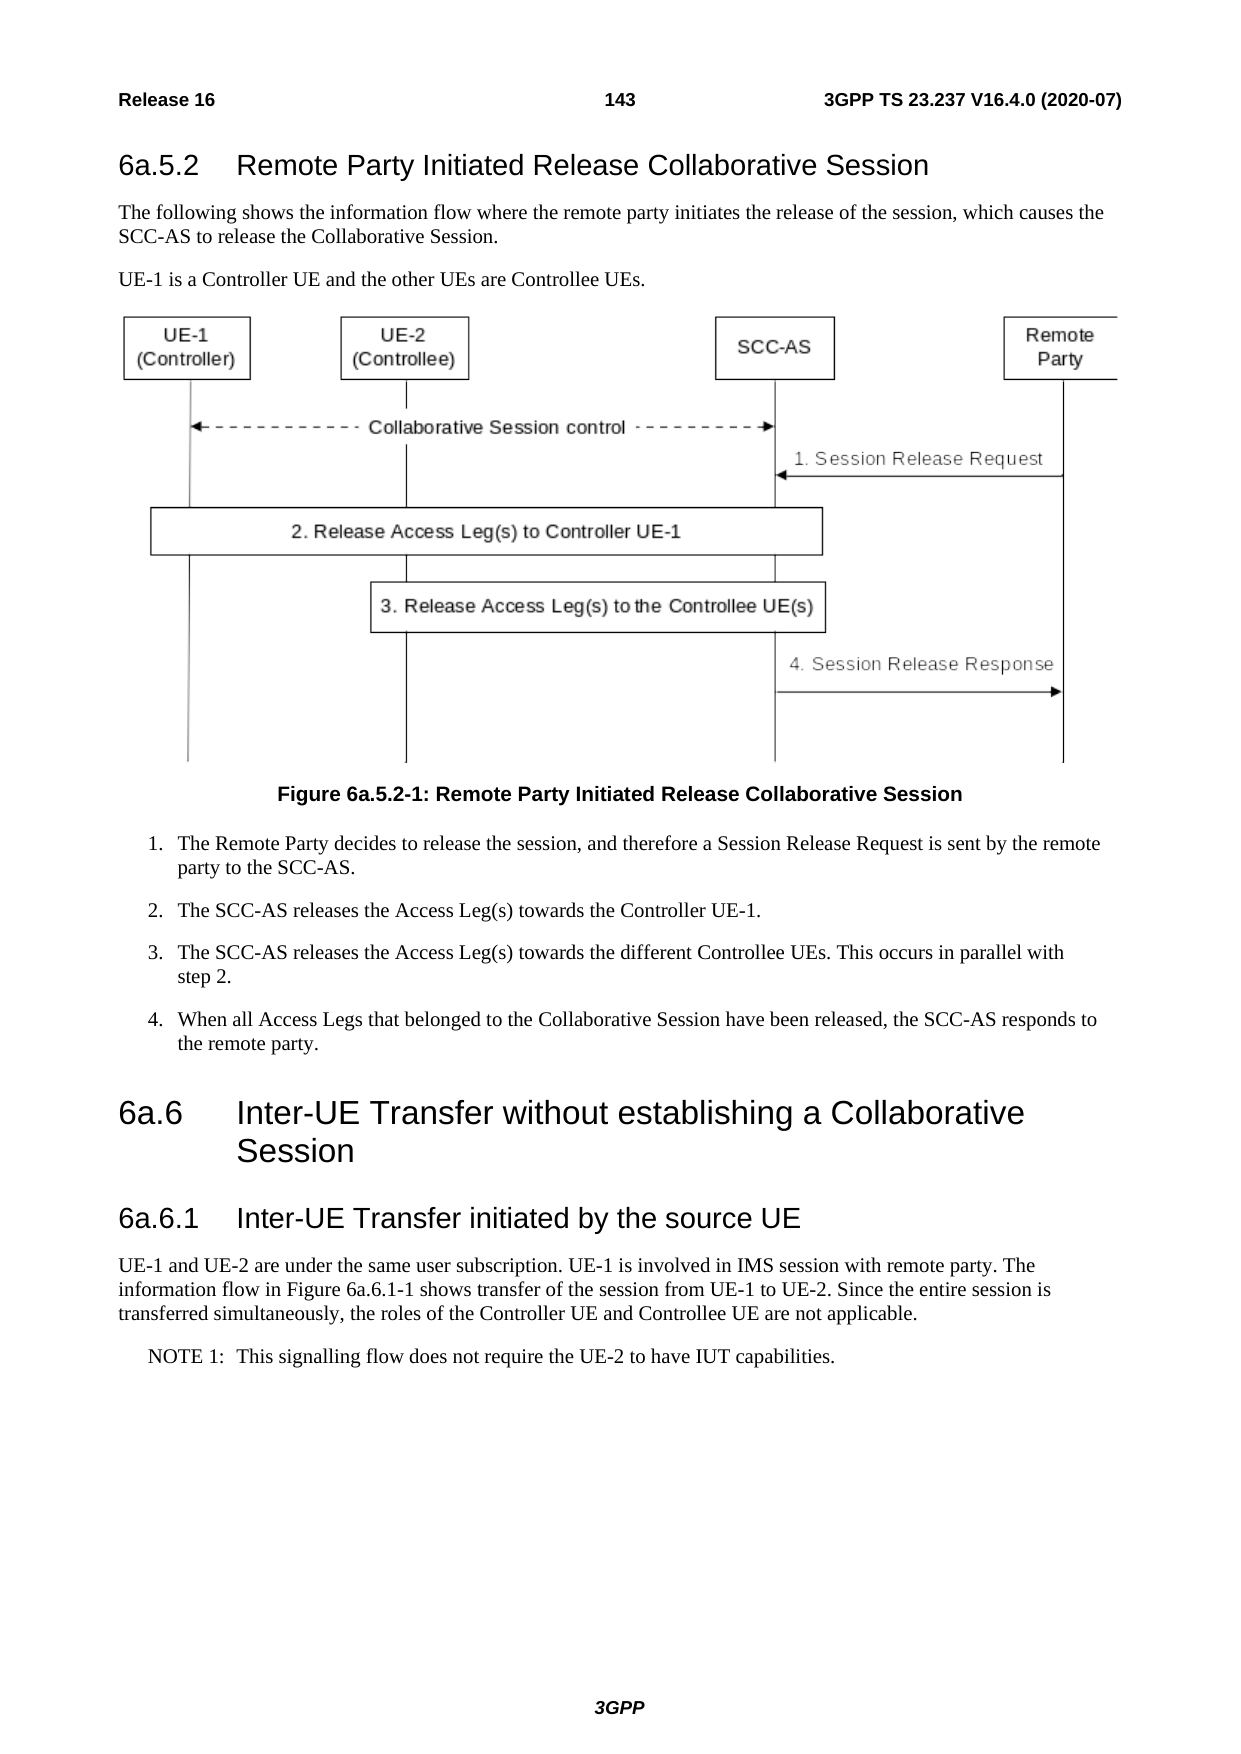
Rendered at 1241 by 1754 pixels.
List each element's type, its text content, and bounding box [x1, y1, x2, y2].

text 2. The SCC-AS releases the Access Leg(s) towards the Controller UE-1. [148, 897, 1122, 922]
subtitle 6a.5.2 Remote Party Initiated Release Collaborative Session [118, 147, 1122, 181]
subtitle 6a.6.1 Inter-UE Transfer initiated by the source UE [118, 1201, 1122, 1234]
subtitle 6a.6 Inter-UE Transfer without establishing a Collaborative Session [118, 1093, 1122, 1170]
text 1. The Remote Party decides to release the session, and therefore a Session Release Request is sent by the remote party to the SCC-AS. [148, 831, 1122, 879]
text UE-1 and UE-2 are under the same user subscription. UE-1 is involved in IMS session with remote party. The information flow in Figure 6a.6.1-1 shows transfer of the session from UE-1 to UE-2. Since the entire session is transferred simultaneously, the roles of the Controller UE and Controllee UE are not applicable. [118, 1253, 1122, 1325]
text Figure 6a.5.2-1: Remote Party Initiated Release Collaborative Session [118, 782, 1122, 806]
text NOTE 1: This signalling flow does not require the UE-2 to have IUT capabilities. [148, 1344, 1122, 1368]
text 3. The SCC-AS releases the Access Leg(s) towards the different Controllee UEs. This occurs in parallel with step 2. [148, 940, 1122, 988]
text UE-1 is a Controller UE and the other UEs are Controllee UEs. [118, 267, 1122, 291]
text The following shows the information flow where the remote party initiates the release of the session, which causes the SCC-AS to release the Collaborative Session. [118, 200, 1122, 248]
text 4. When all Access Legs that belonged to the Collaborative Session have been released, the SCC-AS responds to the remote party. [148, 1007, 1122, 1055]
